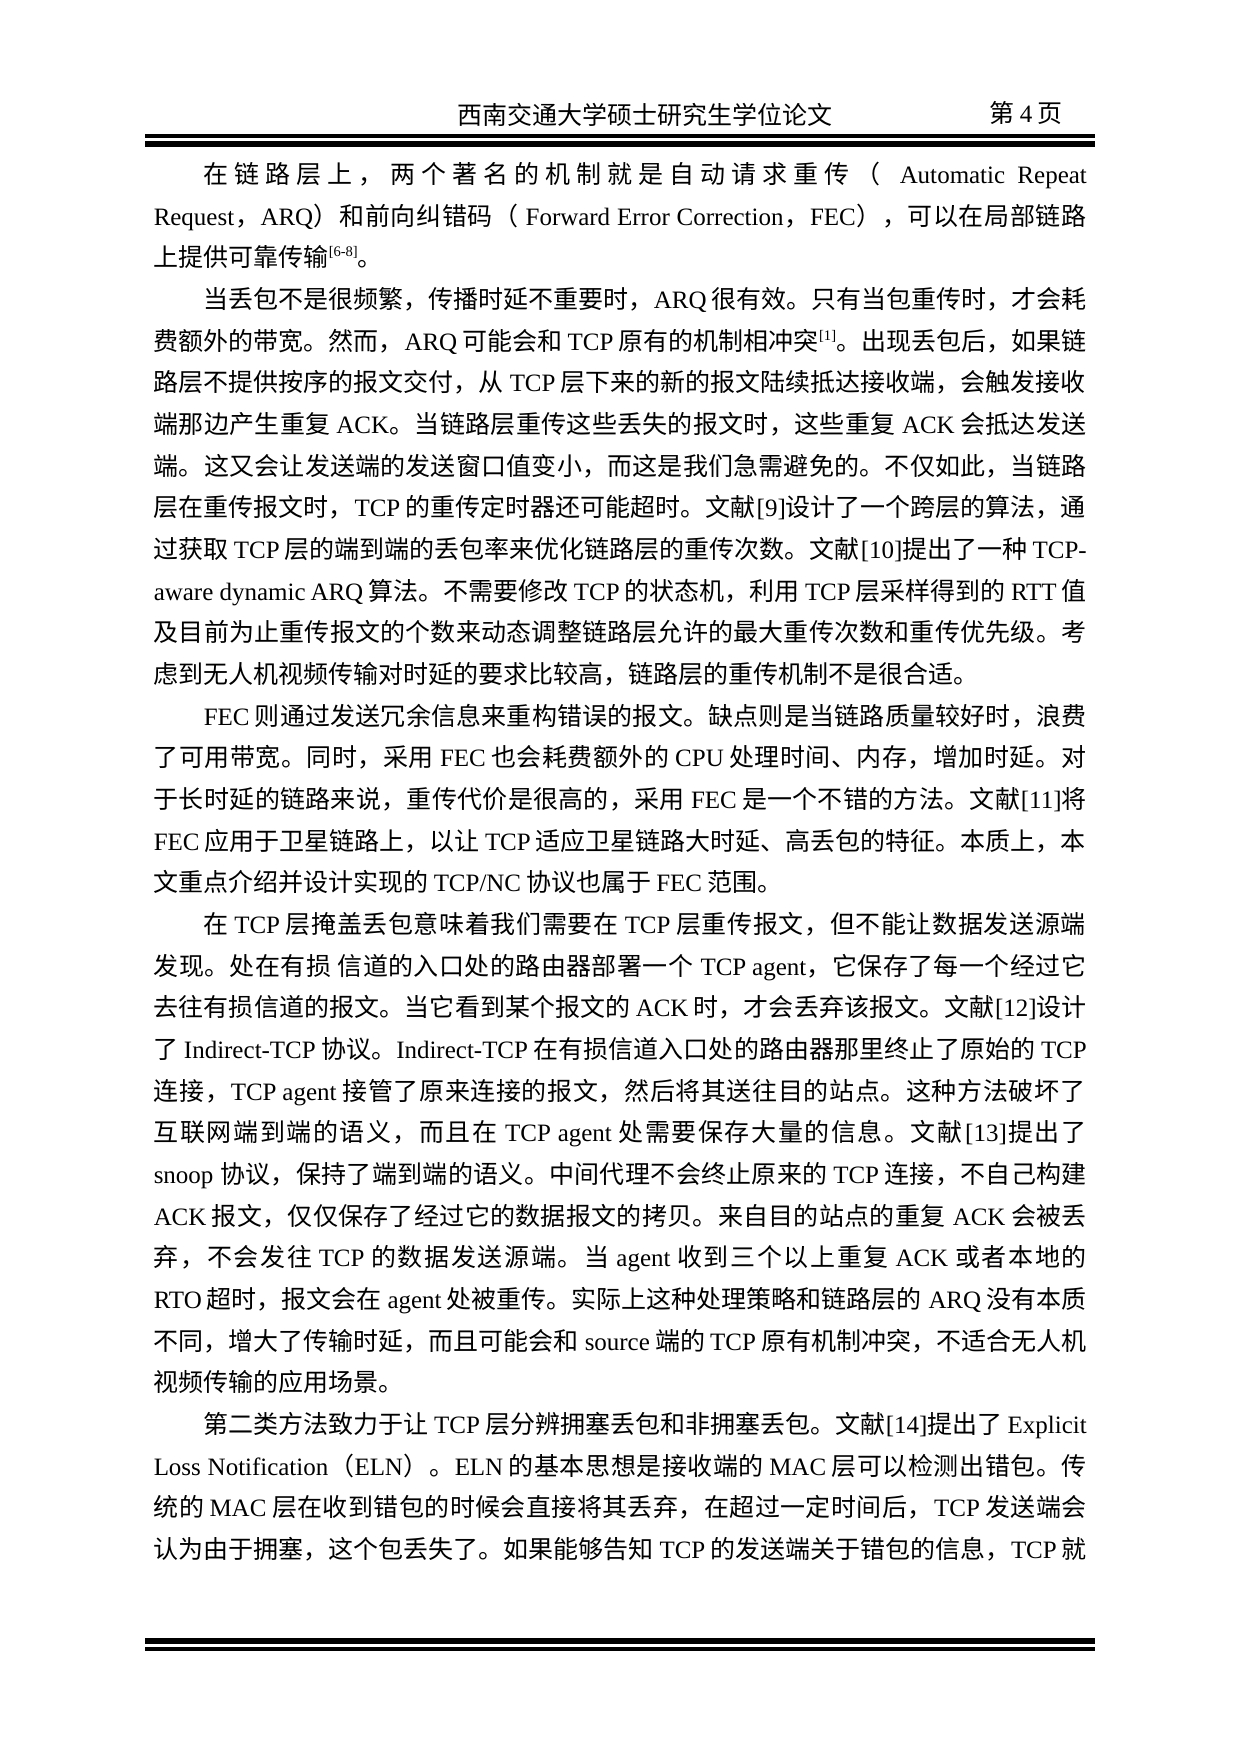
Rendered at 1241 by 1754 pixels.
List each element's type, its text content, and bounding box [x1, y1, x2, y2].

text FEC则通过发送冗余信息来重构错误的报文。缺点则是当链路质量较好时，浪费了可用带宽。同时，采用FEC也会耗费额外的CPU处理时间、内存，增加时延。对于长时延的链路来说，重传代价是很高的，采用FEC是一个不错的方法。文献[11]将FEC应用于卫星链路上，以让TCP适应卫星链路大时延、高丢包的特征。本质上，本文重点介绍并设计实现的TCP/NC协议也属于FEC范围。 [153, 692, 1087, 900]
text 在TCP层掩盖丢包意味着我们需要在TCP层重传报文，但不能让数据发送源端发现。处在有损 信道的入口处的路由器部署一个TCP agent，它保存了每一个经过它去往有损信道的报文。当它看到某个报文的ACK时，才会丢弃该报文。文献[12]设计了Indirect-TCP协议。Indirect-TCP在有损信道入口处的路由器那里终止了原始的TCP连接，TCP agent接管了原来连接的报文，然后将其送往目的站点。这种方法破坏了互联网端到端的语义，而且在TCP agent处需要保存大量的信息。文献[13]提出了snoop 协议，保持了端到端的语义。中间代理不会终止原来的TCP连接，不自己构建ACK报文，仅仅保存了经过它的数据报文的拷贝。来自目的站点的重复ACK会被丢弃，不会发往TCP的数据发送源端。当agent收到三个以上重复ACK或者本地的RTO超时，报文会在agent处被重传。实际上这种处理策略和链路层的ARQ没有本质不同，增大了传输时延，而且可能会和source端的TCP原有机制冲突，不适合无人机视频传输的应用场景。 [153, 900, 1087, 1400]
text 当丢包不是很频繁，传播时延不重要时，ARQ很有效。只有当包重传时，才会耗费额外的带宽。然而，ARQ可能会和TCP原有的机制相冲突[1]。出现丢包后，如果链路层不提供按序的报文交付，从TCP层下来的新的报文陆续抵达接收端，会触发接收端那边产生重复ACK。当链路层重传这些丢失的报文时，这些重复ACK会抵达发送端。这又会让发送端的发送窗口值变小，而这是我们急需避免的。不仅如此，当链路层在重传报文时，TCP的重传定时器还可能超时。文献[9]设计了一个跨层的算法，通过获取TCP层的端到端的丢包率来优化链路层的重传次数。文献[10]提出了一种TCP-aware dynamic ARQ算法。不需要修改TCP的状态机，利用TCP层采样得到的RTT值及目前为止重传报文的个数来动态调整链路层允许的最大重传次数和重传优先级。考虑到无人机视频传输对时延的要求比较高，链路层的重传机制不是很合适。 [153, 275, 1087, 692]
text 在链路层上，两个著名的机制就是自动请求重传（ Automatic Repeat Request，ARQ）和前向纠错码（ Forward Error Correction，FEC），可以在局部链路上提供可靠传输[6-8]。 [153, 150, 1087, 275]
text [153, 1400, 1087, 1567]
